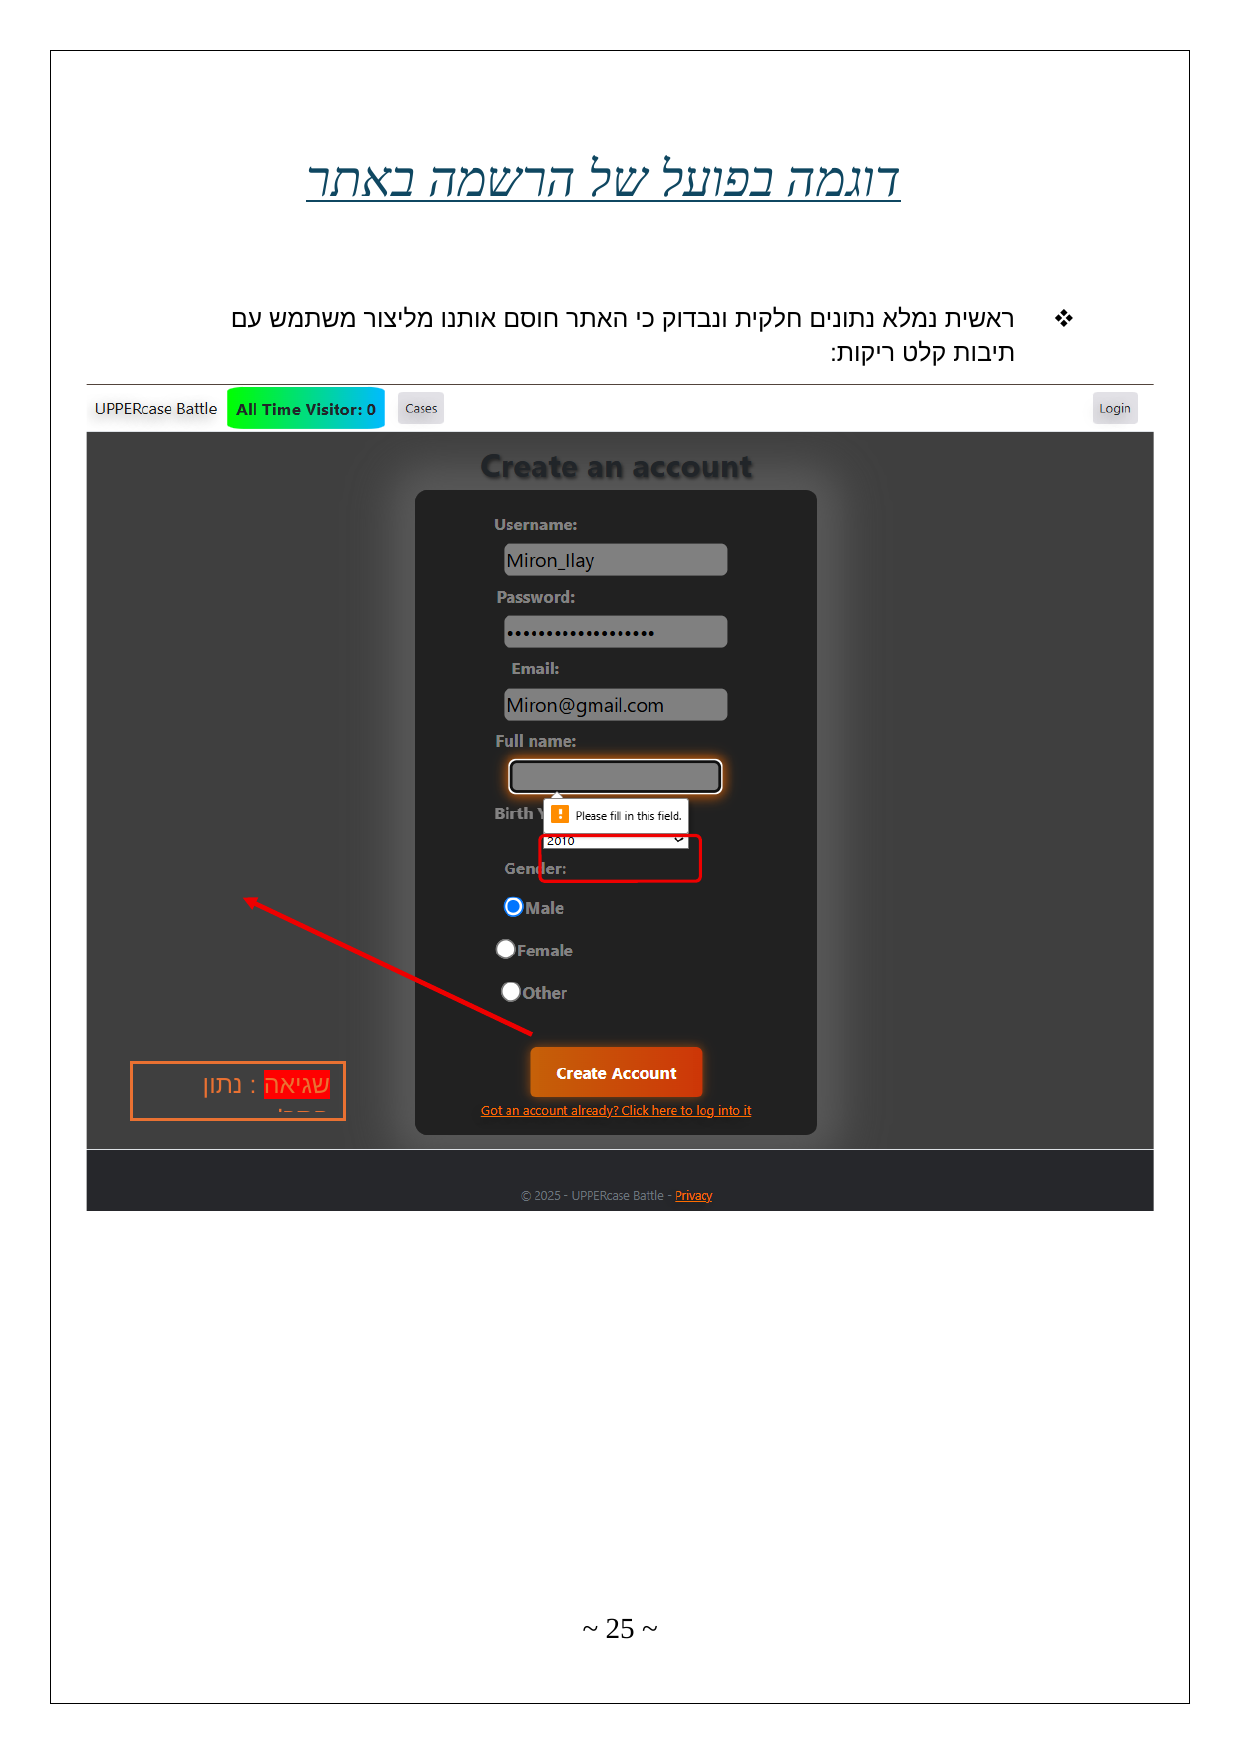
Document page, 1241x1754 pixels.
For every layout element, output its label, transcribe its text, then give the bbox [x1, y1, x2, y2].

picture [86, 384, 1154, 1211]
text דוגמה בפועל של הרשמה באתר [187, 150, 1015, 286]
list ראשית נמלא נתונים חלקית ונבדוק כי האתר חוסם אותנו מליצור משתמש עם תיבות קלט ריקות: [187, 304, 1053, 366]
